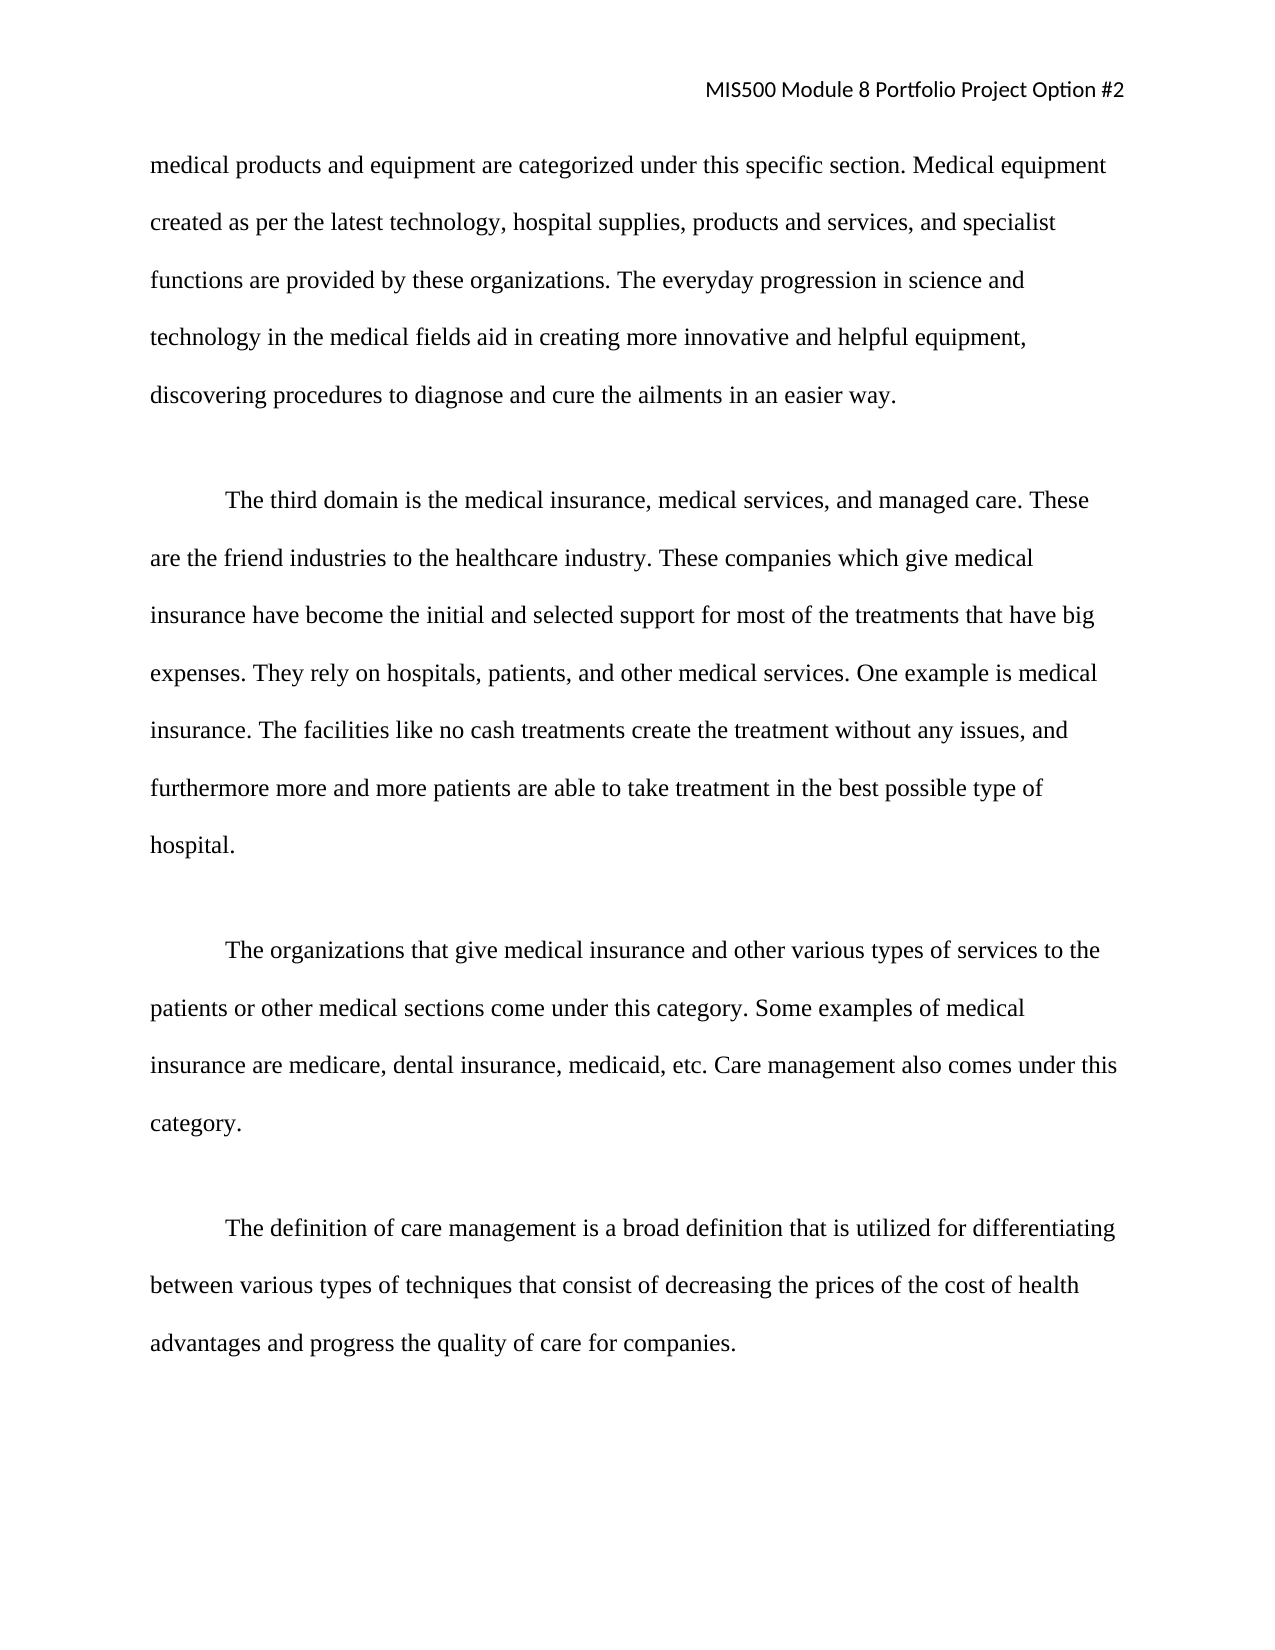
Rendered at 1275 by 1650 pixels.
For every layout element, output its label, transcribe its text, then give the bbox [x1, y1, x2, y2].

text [150, 150, 1125, 409]
text The definition of care management is a broad definition that is utilized for differentiating between various types of techniques that consist of decreasing the prices of the cost of health advantages and progress the quality of care for companies. [150, 1213, 1125, 1357]
text The organizations that give medical insurance and other various types of services to the patients or other medical sections come under this category. Some examples of medical insurance are medicare, dental insurance, medicaid, etc. Care management also comes under this category. [150, 935, 1125, 1137]
text The third domain is the medical insurance, medical services, and managed care. These are the friend industries to the healthcare industry. These companies which give medical insurance have become the initial and selected support for most of the treatments that have big expenses. They rely on hospitals, patients, and other medical services. One example is medical insurance. The facilities like no cash treatments create the treatment without any issues, and furthermore more and more patients are able to take treatment in the best possible type of hospital. [150, 485, 1125, 859]
